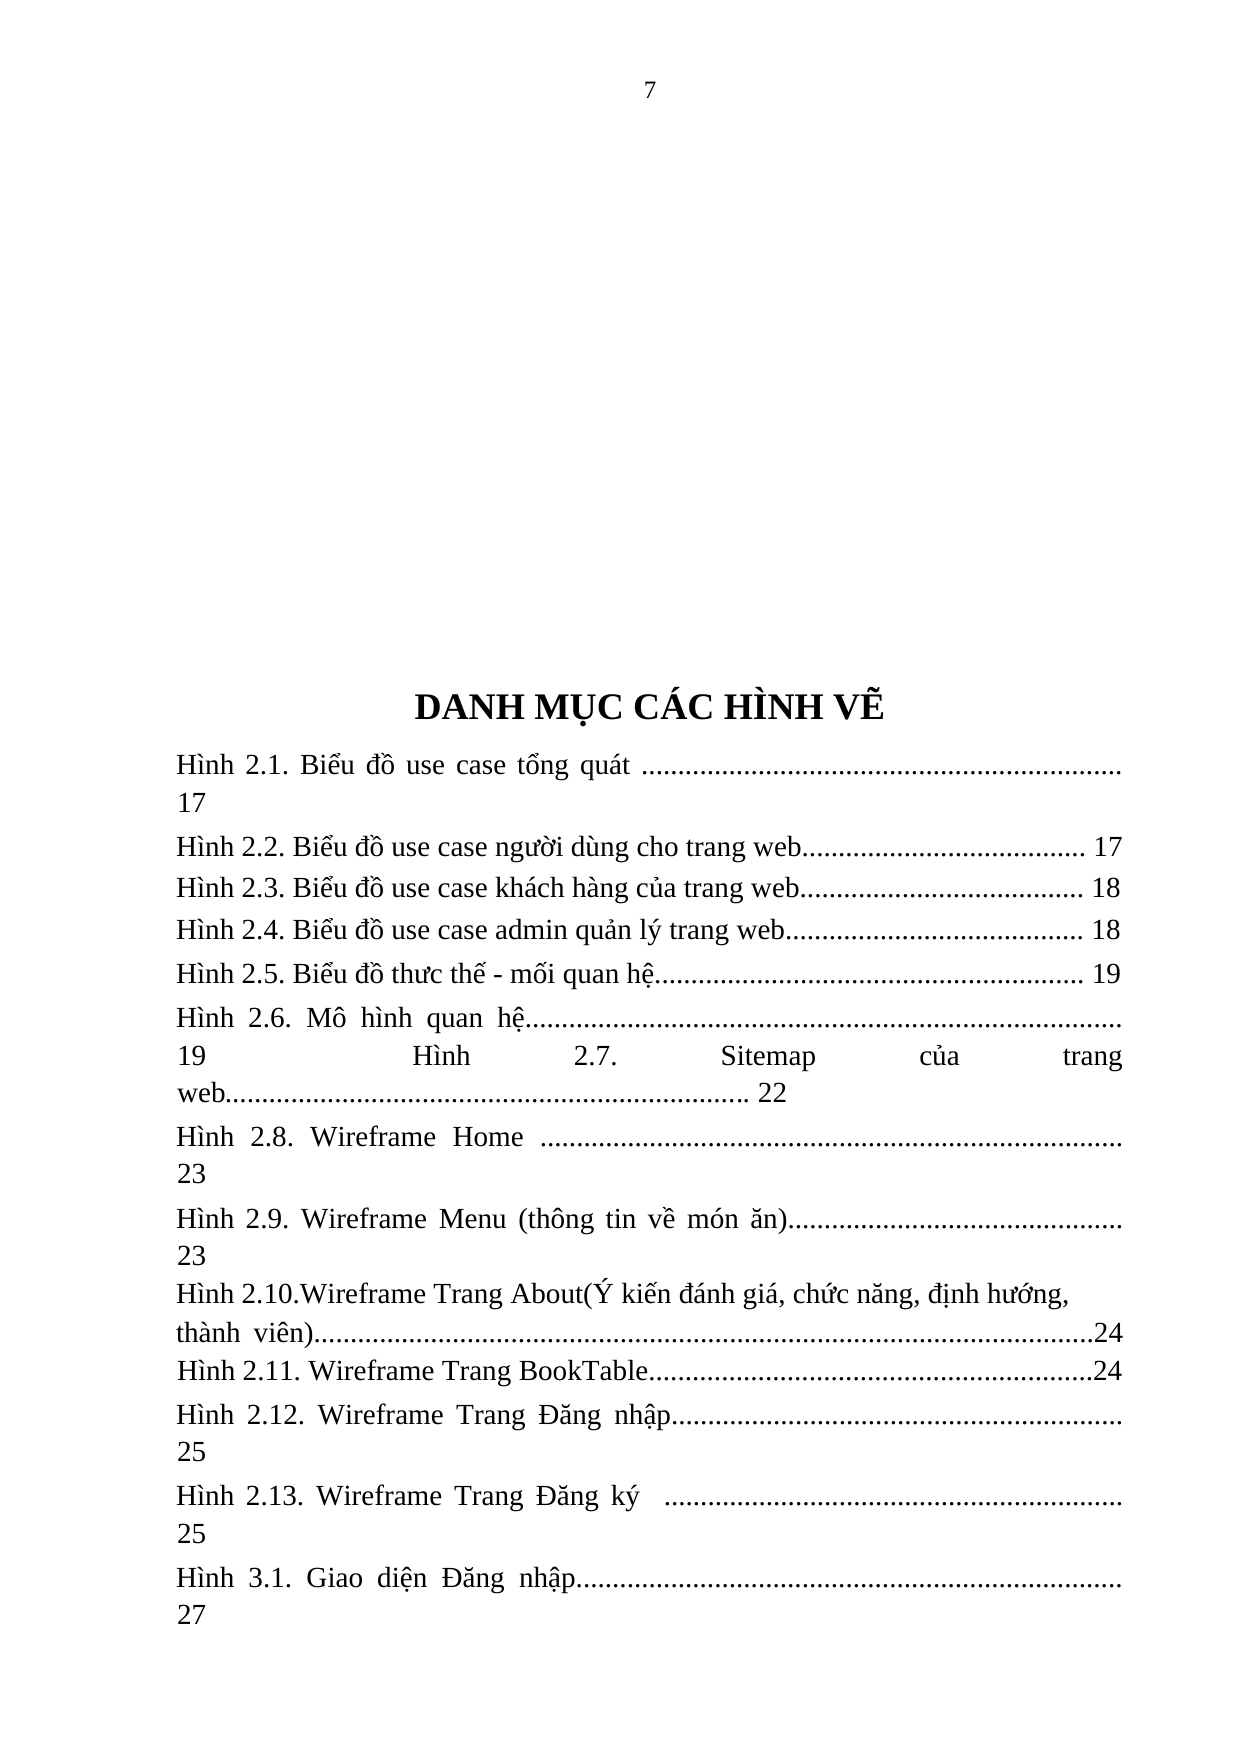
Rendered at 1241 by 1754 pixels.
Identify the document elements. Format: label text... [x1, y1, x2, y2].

text Hình 2.1. Biểu đồ use case tổng quát .................................................................. 17 [176, 747, 1123, 818]
text Hình 2.10.Wireframe Trang About(Ý kiến đánh giá, chức năng, định hướng, [176, 1276, 1123, 1310]
text Hình 2.9. Wireframe Menu (thông tin về món ăn).............................................. 23 [176, 1201, 1123, 1272]
text Hình 2.2. Biểu đồ use case người dùng cho trang web....................................... 17 [176, 829, 1123, 862]
text Hình 3.1. Giao diện Đăng nhập........................................................................... 27 [176, 1560, 1123, 1631]
text Hình 2.6. Mô hình quan hệ.................................................................................. 19 Hình 2.7. Sitemap của trang web........................................................................ 22 [176, 1000, 1123, 1109]
text Hình 2.8. Wireframe Home ................................................................................ 23 [176, 1119, 1123, 1190]
text Hình 2.12. Wireframe Trang Đăng nhập.............................................................. 25 [176, 1397, 1123, 1468]
text Hình 2.5. Biểu đồ thưc thế - mối quan hệ........................................................... 19 [176, 956, 1123, 989]
text Hình 2.4. Biểu đồ use case admin quản lý trang web......................................... 18 [176, 912, 1123, 946]
text Hình 2.3. Biểu đồ use case khách hàng của trang web....................................... 18 [176, 871, 1123, 904]
subtitle DANH MỤC CÁC HÌNH VẼ [177, 684, 1122, 727]
text thành viên)...........................................................................................................24 Hình 2.11. Wireframe Trang BookTable.............................................................24 [176, 1315, 1123, 1386]
text Hình 2.13. Wireframe Trang Đăng ký ............................................................... 25 [176, 1478, 1123, 1549]
